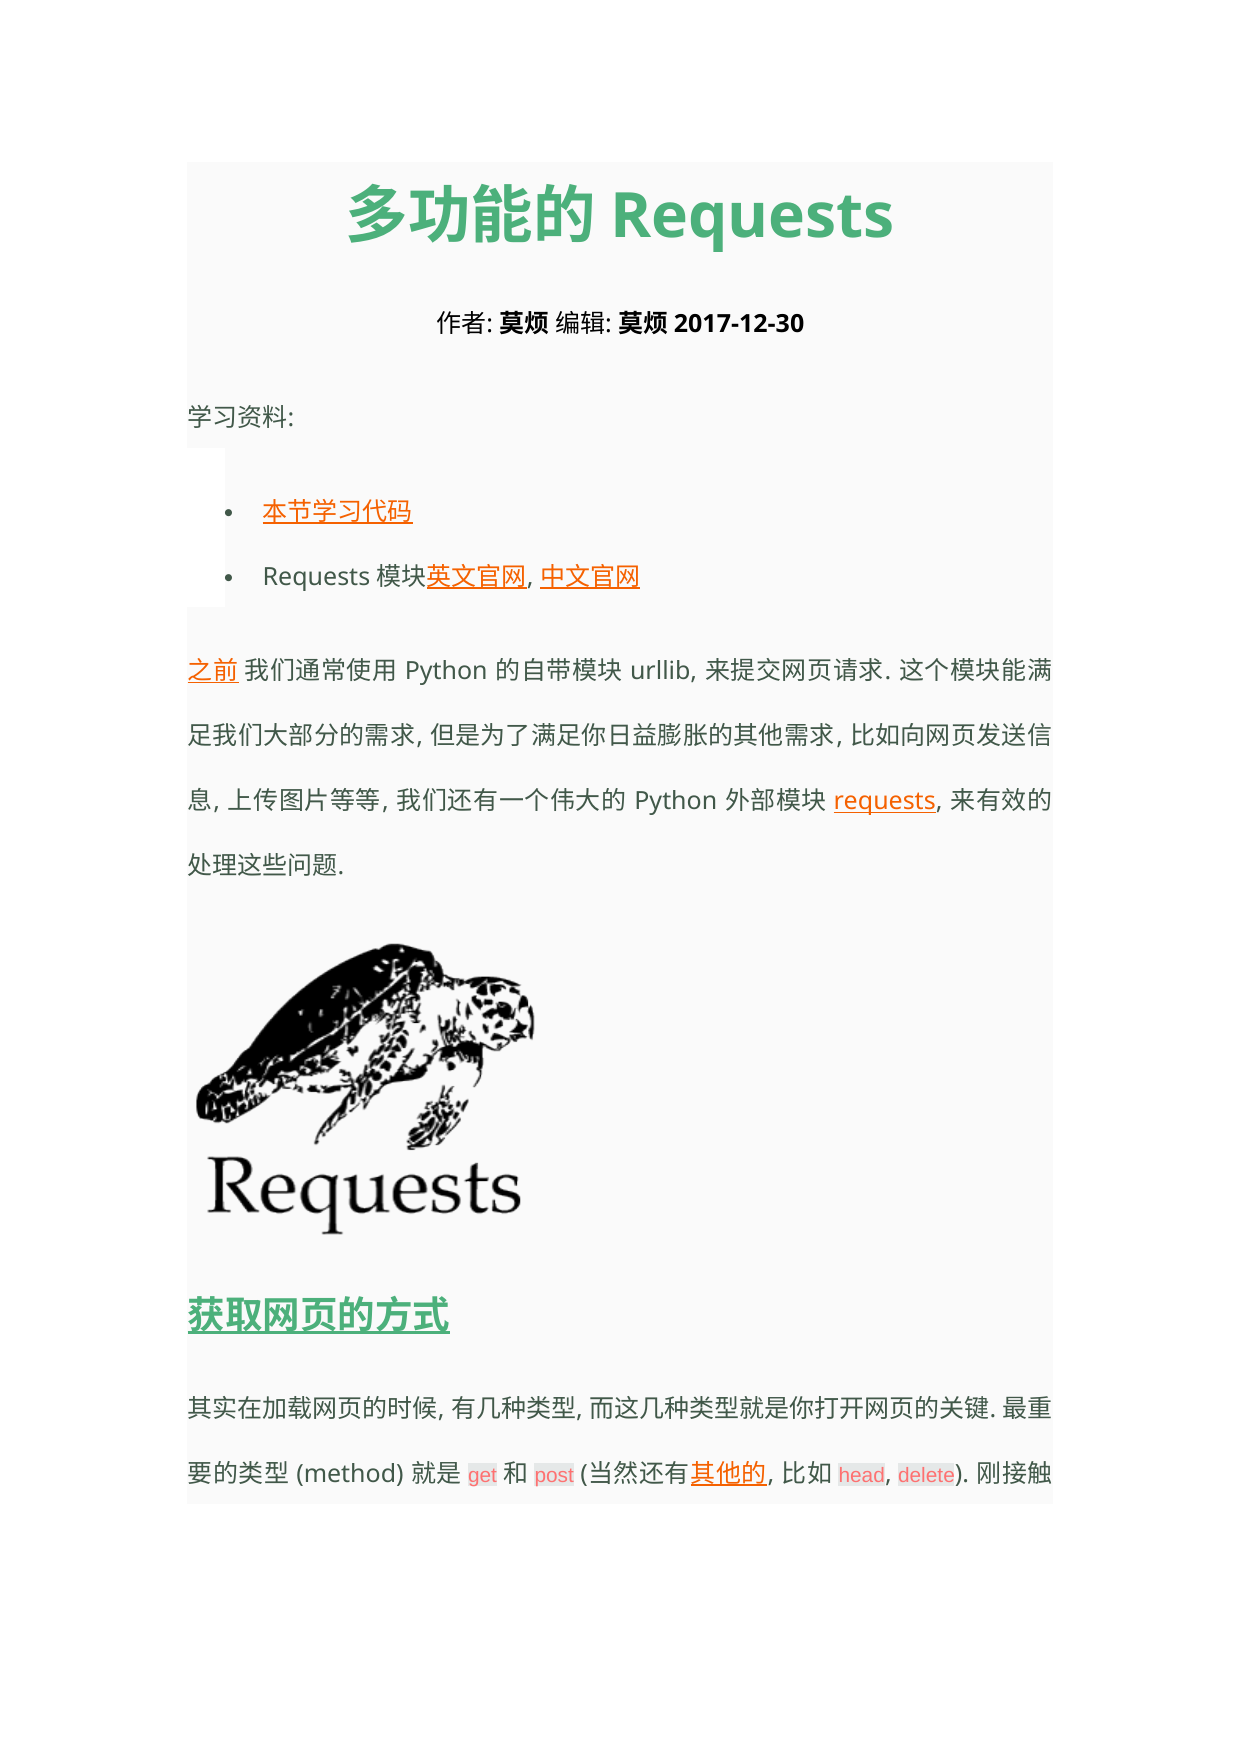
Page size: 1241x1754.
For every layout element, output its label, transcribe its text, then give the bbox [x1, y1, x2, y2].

text 作者: 莫烦 编辑: 莫烦 2017-12-30 [187, 289, 1053, 354]
picture [187, 925, 538, 1238]
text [187, 1374, 1053, 1504]
text 获取网页的方式 [187, 1279, 1053, 1344]
text 之前 我们通常使用 Python 的自带模块 urllib, 来提交网页请求. 这个模块能满足我们大部分的需求, 但是为了满足你日益膨胀的其他需求, 比如向网页发送信息, 上传图片等等, 我们还有一个伟大的 Python 外部模块 requests, 来有效的处理这些问题. [187, 636, 1053, 896]
text 多功能的 Requests [187, 162, 1053, 259]
list 本节学习代码 [225, 477, 1053, 542]
list Requests 模块英文官网, 中文官网 [225, 542, 1053, 607]
text 学习资料: [187, 383, 1053, 448]
